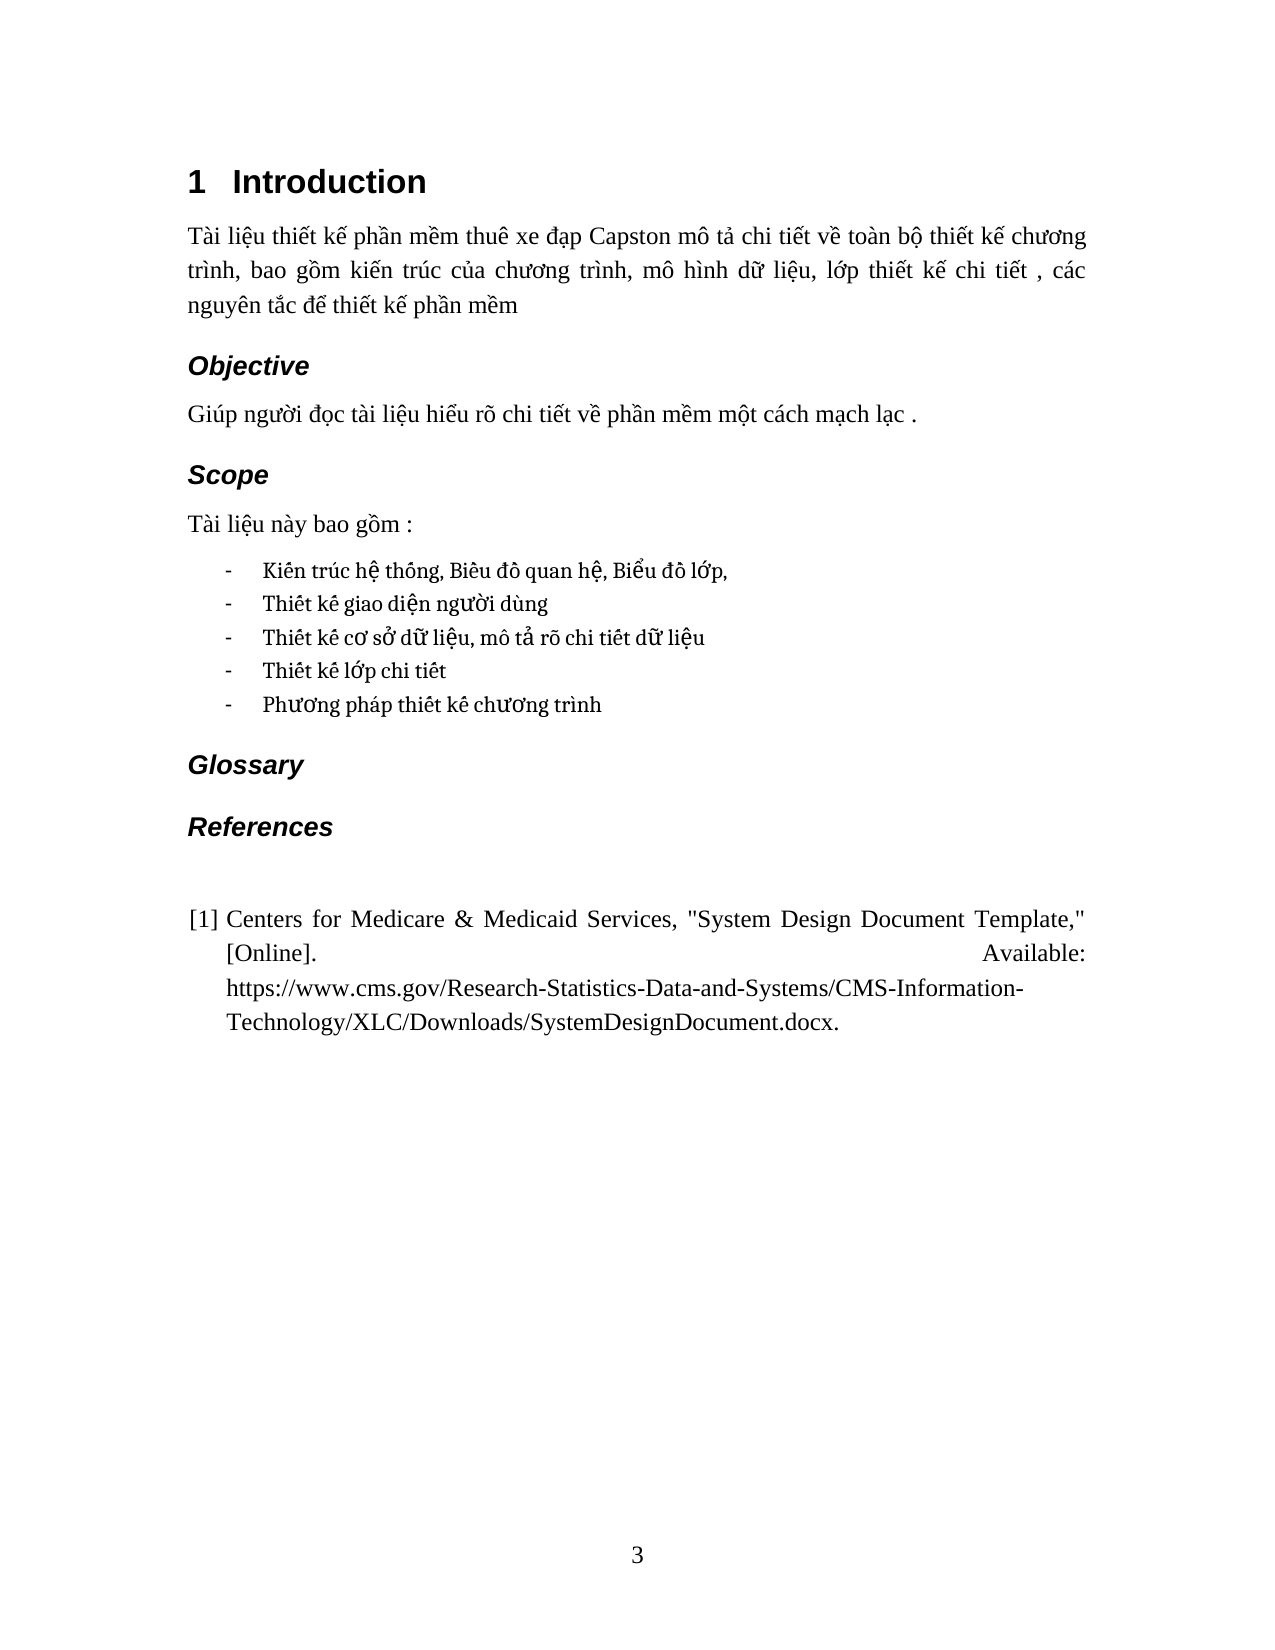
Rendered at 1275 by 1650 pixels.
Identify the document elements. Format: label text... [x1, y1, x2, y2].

list Thiết kế cơ sở dữ liệu, mô tả rõ chi tiết dữ liệu [225, 623, 1087, 651]
list Thiết kế giao diện người dùng [225, 589, 1087, 617]
text Tài liệu này bao gồm : [187, 509, 1087, 538]
text Tài liệu thiết kế phần mềm thuê xe đạp Capston mô tả chi tiết về toàn bộ thiết kế chương trình, bao gồm kiến trúc của chương trình, mô hình dữ liệu, lớp thiết kế chi tiết , các nguyên tắc để thiết kế phần mềm [187, 221, 1087, 319]
list Phương pháp thiết kế chương trình [225, 690, 1087, 718]
subtitle Scope [187, 459, 1087, 490]
subtitle Objective [187, 349, 1087, 381]
subtitle Introduction [187, 162, 1087, 201]
text Giúp người đọc tài liệu hiểu rõ chi tiết về phần mềm một cách mạch lạc . [187, 399, 1087, 428]
list Thiết kế lớp chi tiết [225, 657, 1087, 684]
list Kiến trúc hệ thống, Biều đồ quan hệ, Biểu đồ lớp, [225, 556, 1087, 584]
subtitle Glossary [187, 749, 1087, 780]
